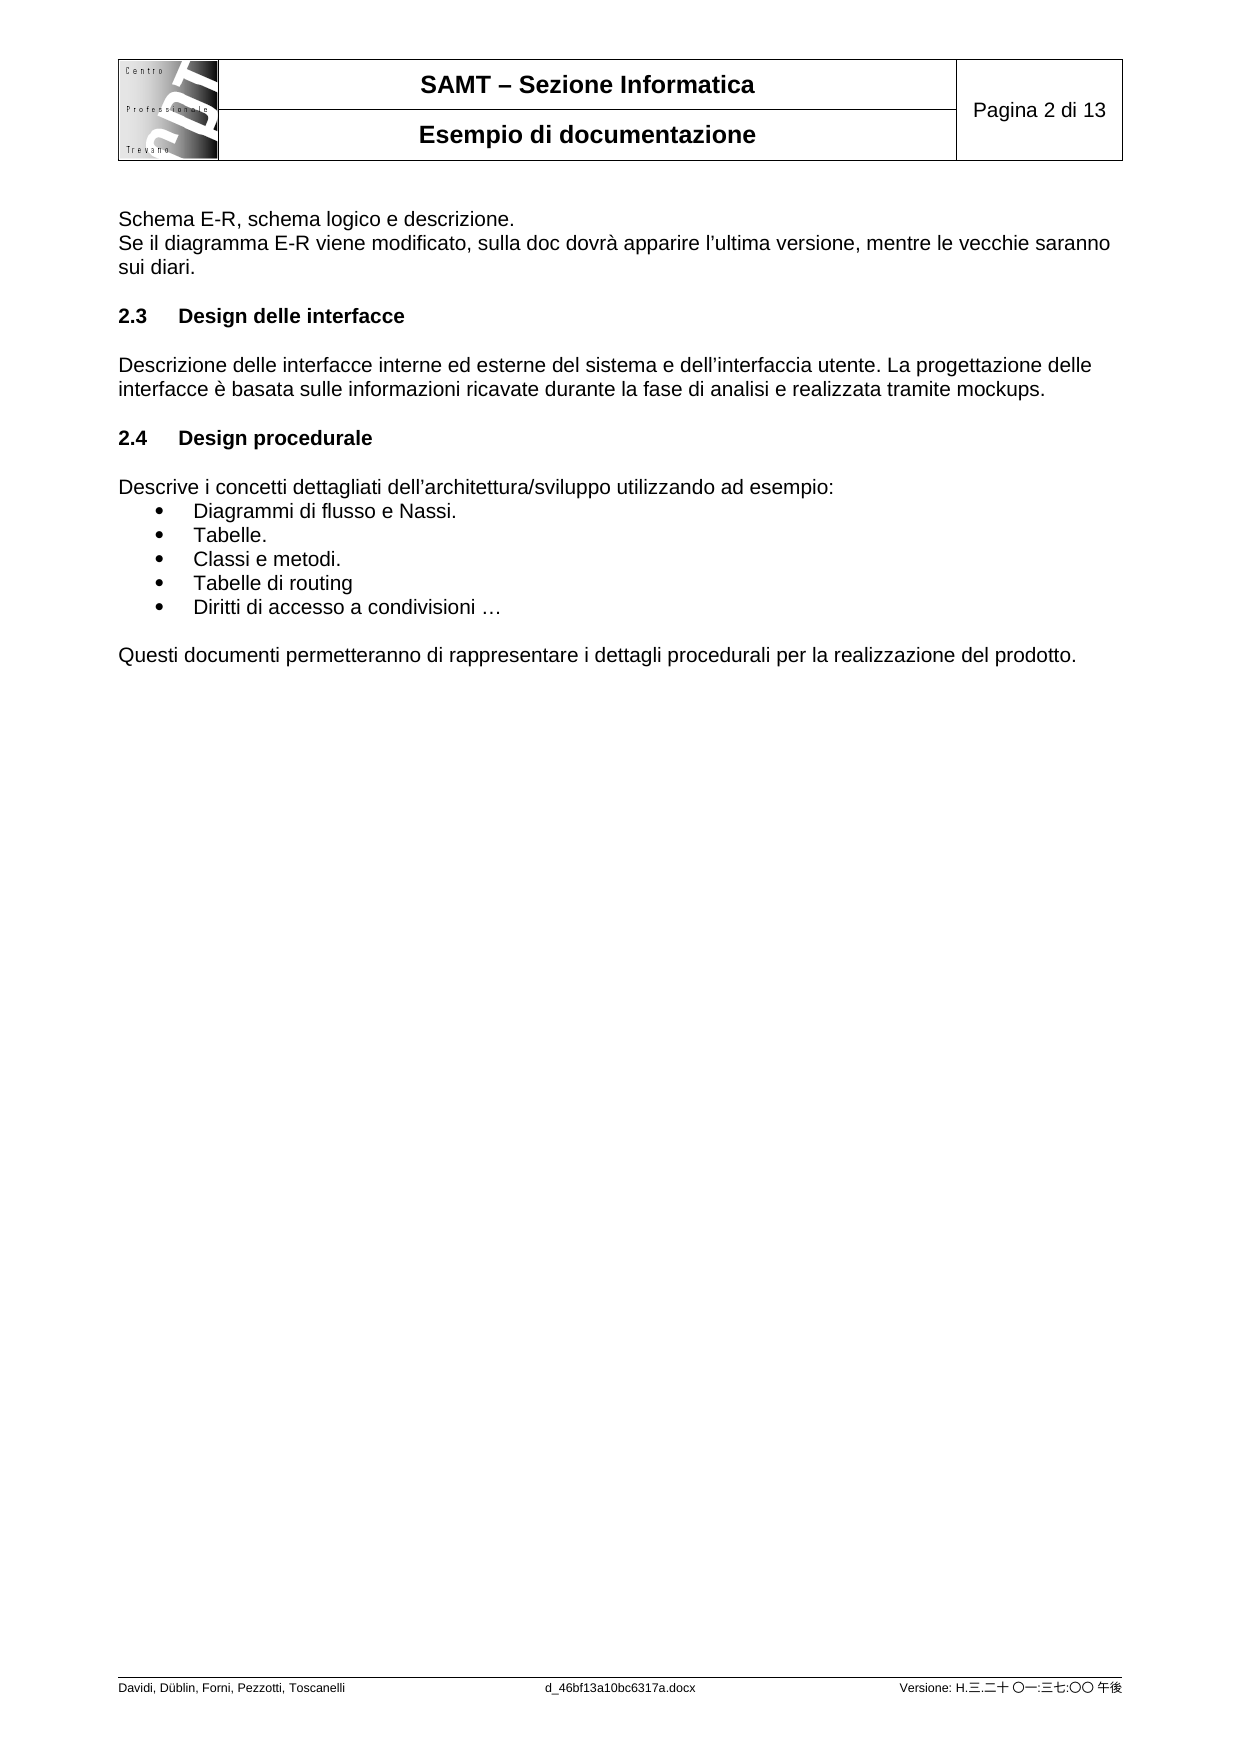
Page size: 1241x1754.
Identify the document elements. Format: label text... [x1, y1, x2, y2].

text Se il diagramma E-R viene modificato, sulla doc dovrà apparire l’ultima versione, mentre le vecchie saranno sui diari. [118, 231, 1122, 279]
list Classi e metodi. [156, 547, 1122, 571]
text Questi documenti permetteranno di rappresentare i dettagli procedurali per la realizzazione del prodotto. [118, 643, 1122, 667]
picture [118, 60, 218, 159]
list Diagrammi di flusso e Nassi. [156, 498, 1122, 522]
list Diritti di accesso a condivisioni … [156, 595, 1122, 619]
list Tabelle. [156, 522, 1122, 547]
list Tabelle di routing [156, 571, 1122, 595]
subtitle Design delle interfacce [118, 304, 1122, 328]
text Descrive i concetti dettagliati dell’architettura/sviluppo utilizzando ad esempio: [118, 474, 1122, 498]
subtitle Design procedurale [118, 426, 1122, 449]
text Schema E-R, schema logico e descrizione. [118, 207, 1122, 231]
text Descrizione delle interfacce interne ed esterne del sistema e dell’interfaccia utente. La progettazione delle interfacce è basata sulle informazioni ricavate durante la fase di analisi e realizzata tramite mockups. [118, 353, 1122, 401]
